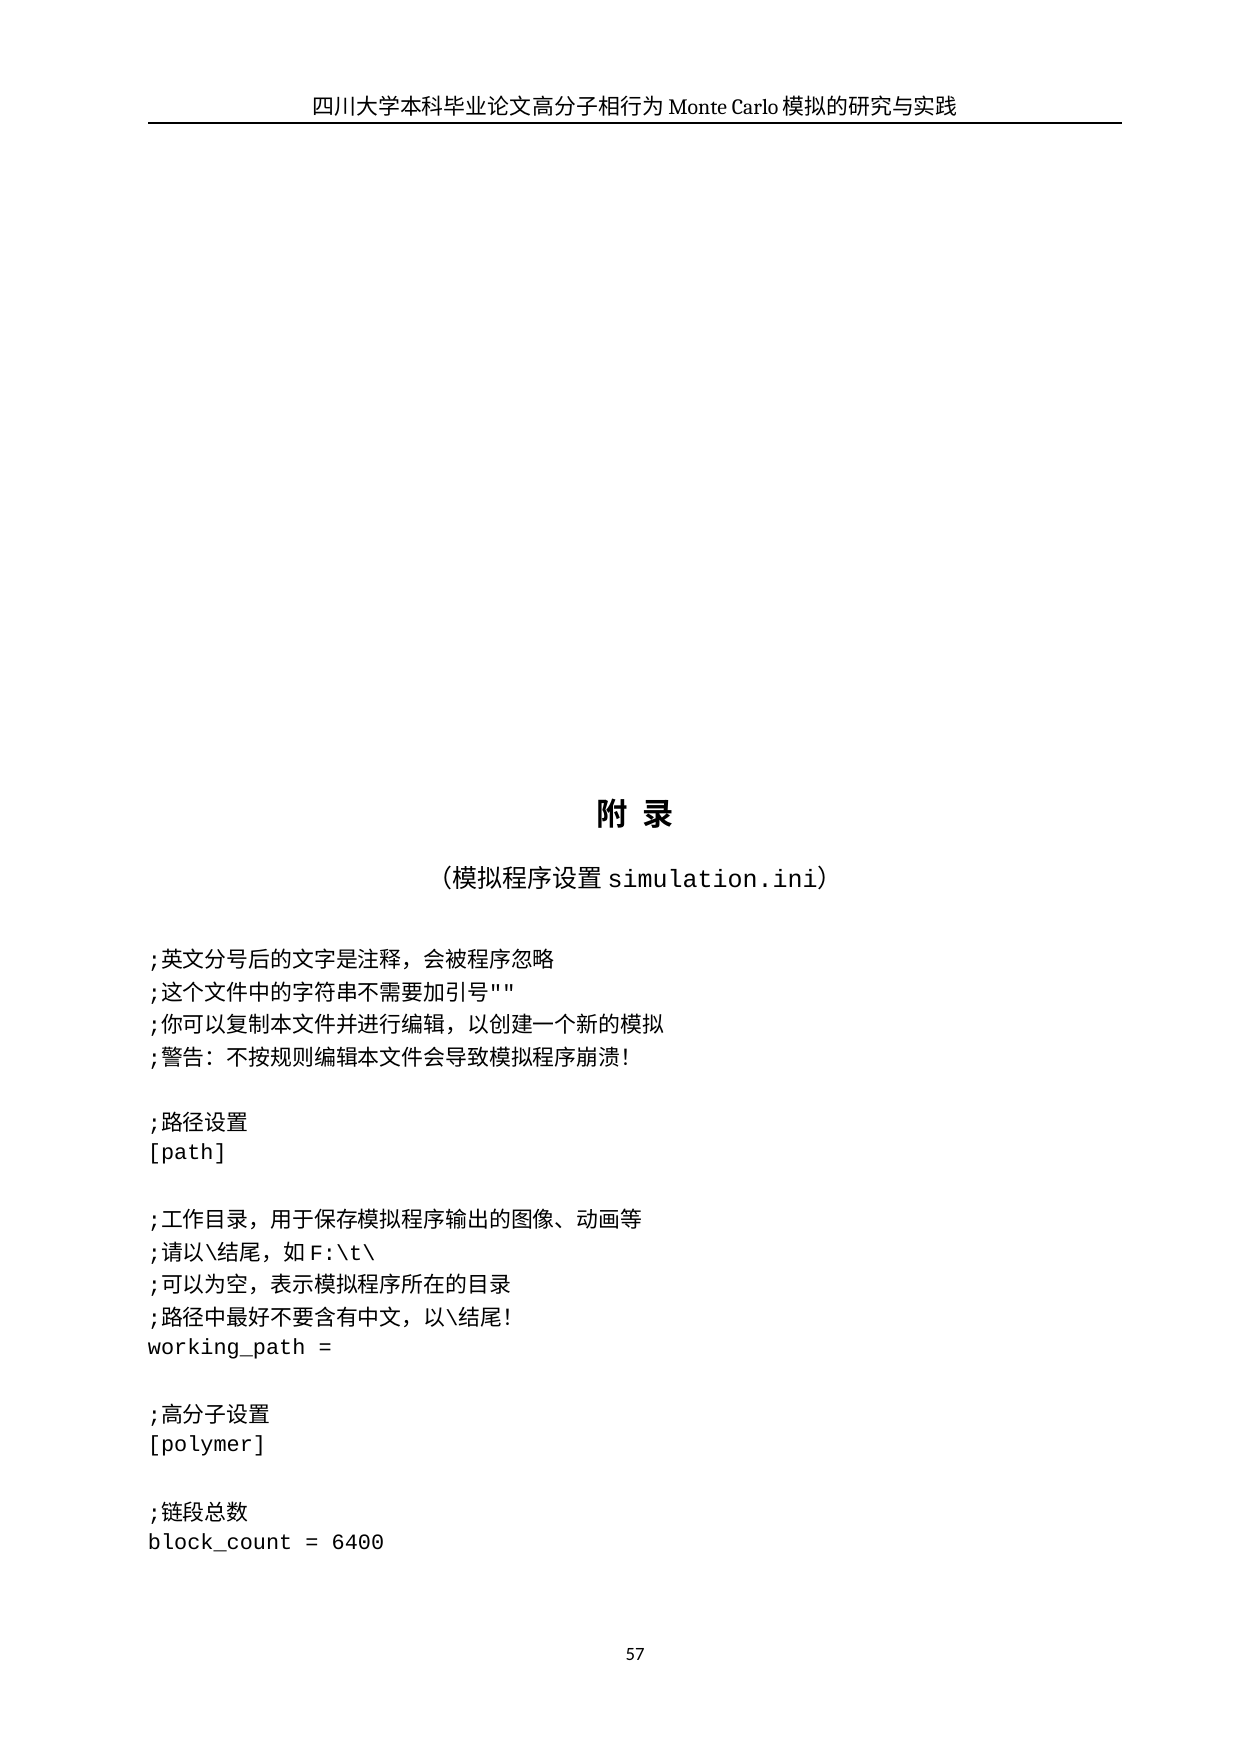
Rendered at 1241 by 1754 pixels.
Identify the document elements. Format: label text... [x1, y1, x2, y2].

text ;这个文件中的字符串不需要加引号"" [148, 974, 1122, 1007]
text working_path = [148, 1332, 1122, 1364]
text ;工作目录，用于保存模拟程序输出的图像、动画等 [148, 1202, 1122, 1234]
text block_count = 6400 [148, 1527, 1122, 1559]
text ;警告：不按规则编辑本文件会导致模拟程序崩溃！ [148, 1039, 1122, 1072]
text [polymer] [148, 1429, 1122, 1462]
text ;链段总数 [148, 1494, 1122, 1527]
text ;路径中最好不要含有中文，以\结尾！ [148, 1299, 1122, 1332]
text [path] [148, 1137, 1122, 1169]
text （模拟程序设置simulation.ini） [148, 844, 1122, 909]
text ;可以为空，表示模拟程序所在的目录 [148, 1267, 1122, 1299]
text ;请以\结尾，如F:\t\ [148, 1234, 1122, 1267]
text ;英文分号后的文字是注释，会被程序忽略 [148, 942, 1122, 974]
text ;高分子设置 [148, 1397, 1122, 1429]
text ;你可以复制本文件并进行编辑，以创建一个新的模拟 [148, 1007, 1122, 1039]
text 附 录 [148, 779, 1122, 844]
text ;路径设置 [148, 1104, 1122, 1137]
